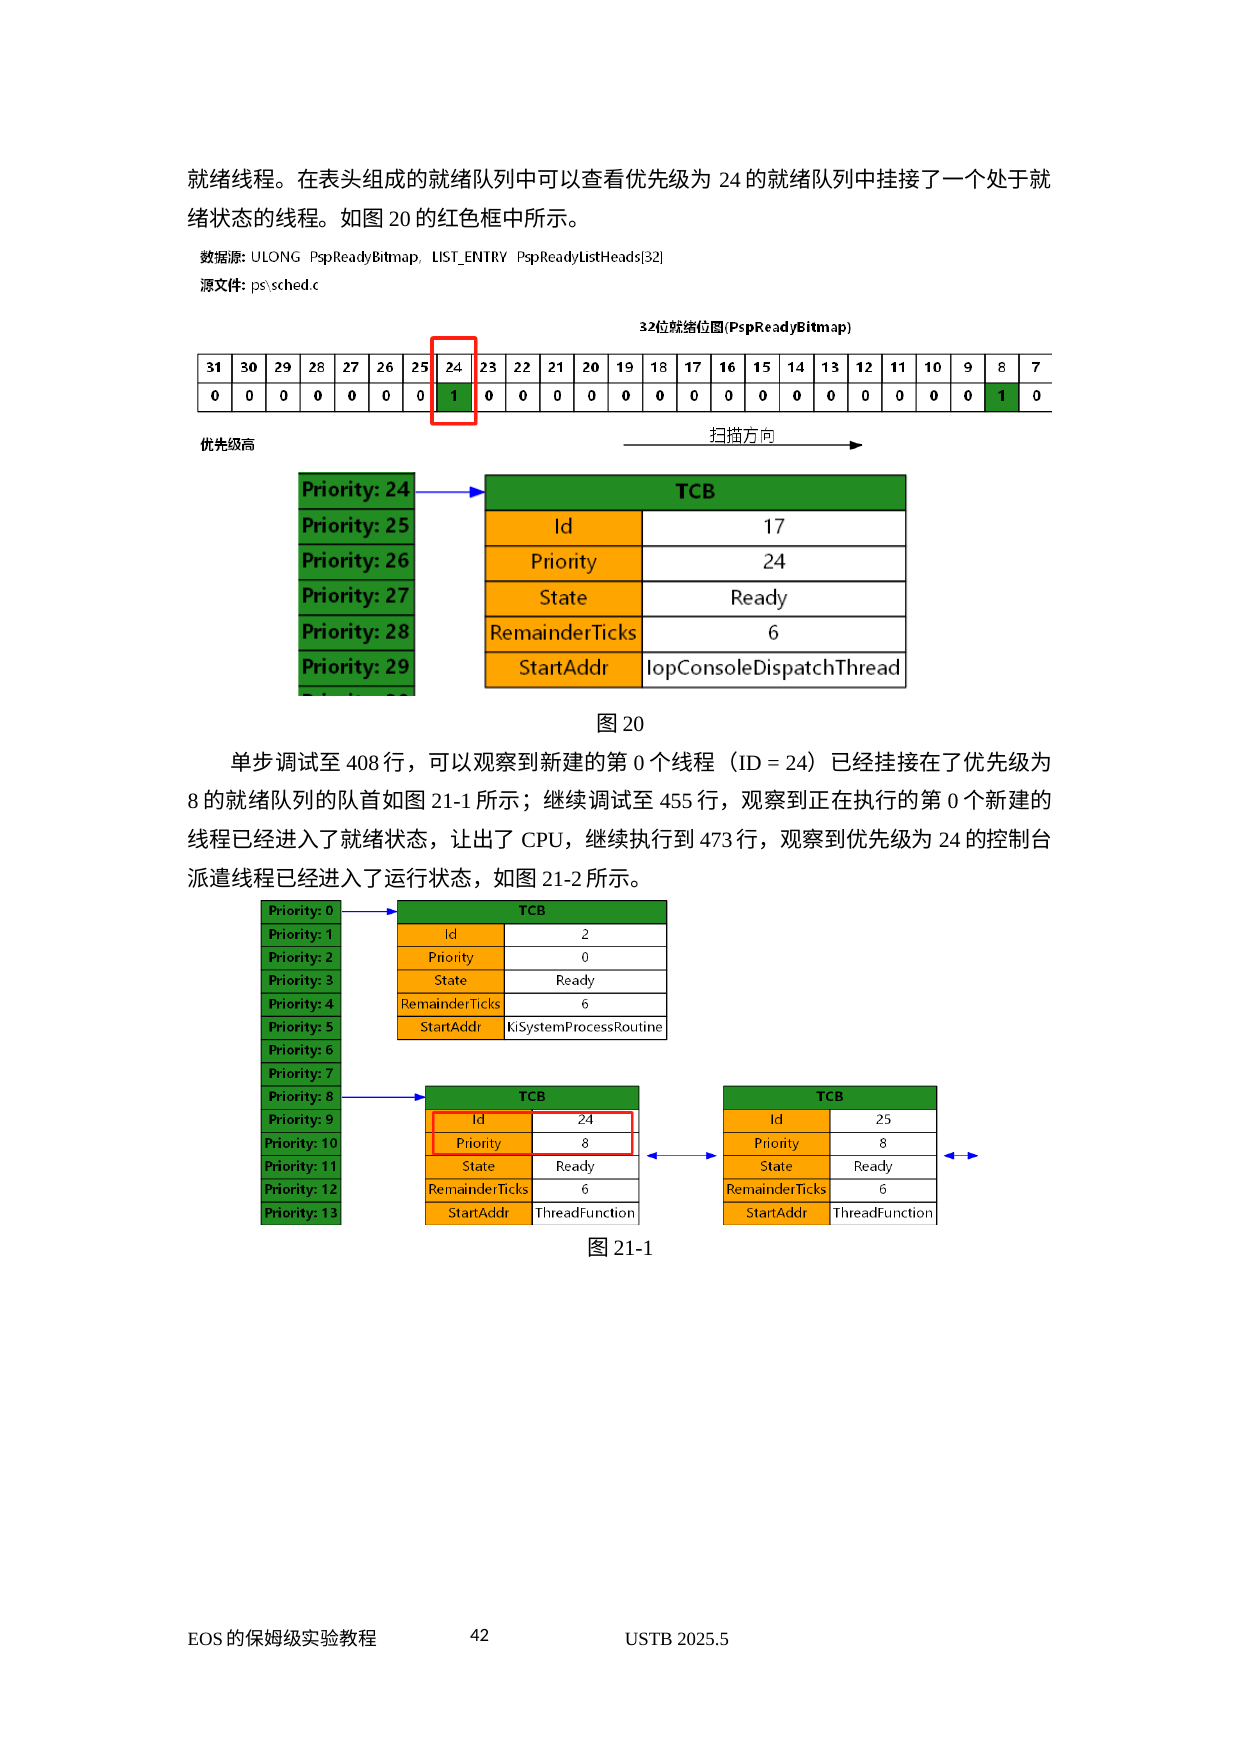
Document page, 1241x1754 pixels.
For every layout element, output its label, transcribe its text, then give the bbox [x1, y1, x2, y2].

picture [256, 899, 984, 1225]
text 单步调试至408行，可以观察到新建的第0个线程（ID = 24）已经挂接在了优先级为8的就绪队列的队首如图21-1所示；继续调试至455行，观察到正在执行的第0个新建的线程已经进入了就绪状态，让出了CPU，继续执行到473行，观察到优先级为24的控制台派遣线程已经进入了运行状态，如图21-2所示。 [187, 744, 1053, 893]
picture [298, 472, 942, 696]
list 图20 [187, 705, 1053, 738]
list 图21-1 [187, 1230, 1053, 1262]
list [187, 162, 1053, 233]
picture [187, 239, 1052, 462]
